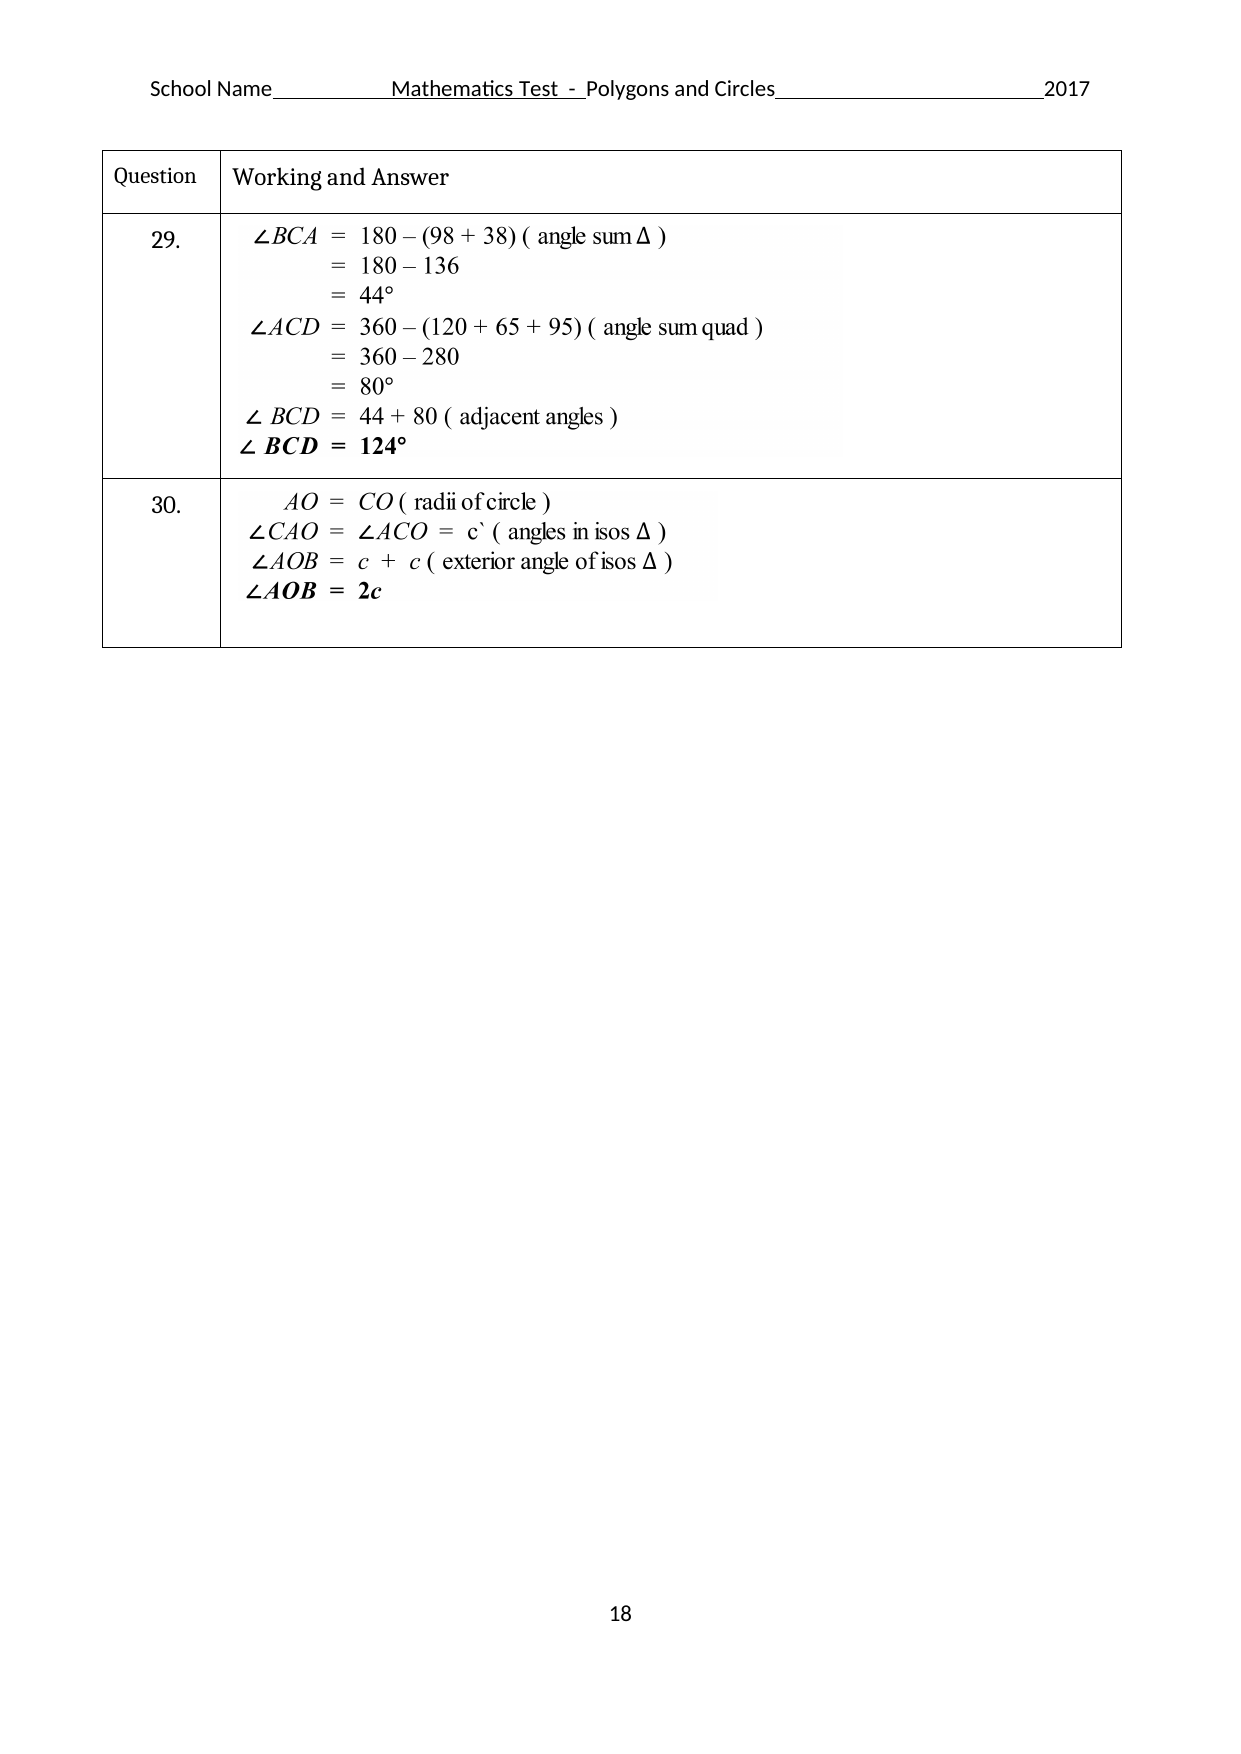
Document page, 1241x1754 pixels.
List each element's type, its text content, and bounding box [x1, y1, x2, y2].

picture [238, 491, 718, 601]
table_cell [221, 214, 1121, 478]
table_header Question [103, 151, 220, 213]
picture [238, 225, 843, 457]
table_cell [221, 479, 1121, 647]
table_header Working and Answer [221, 151, 1121, 213]
table_cell [103, 214, 220, 478]
table_cell [103, 479, 220, 647]
